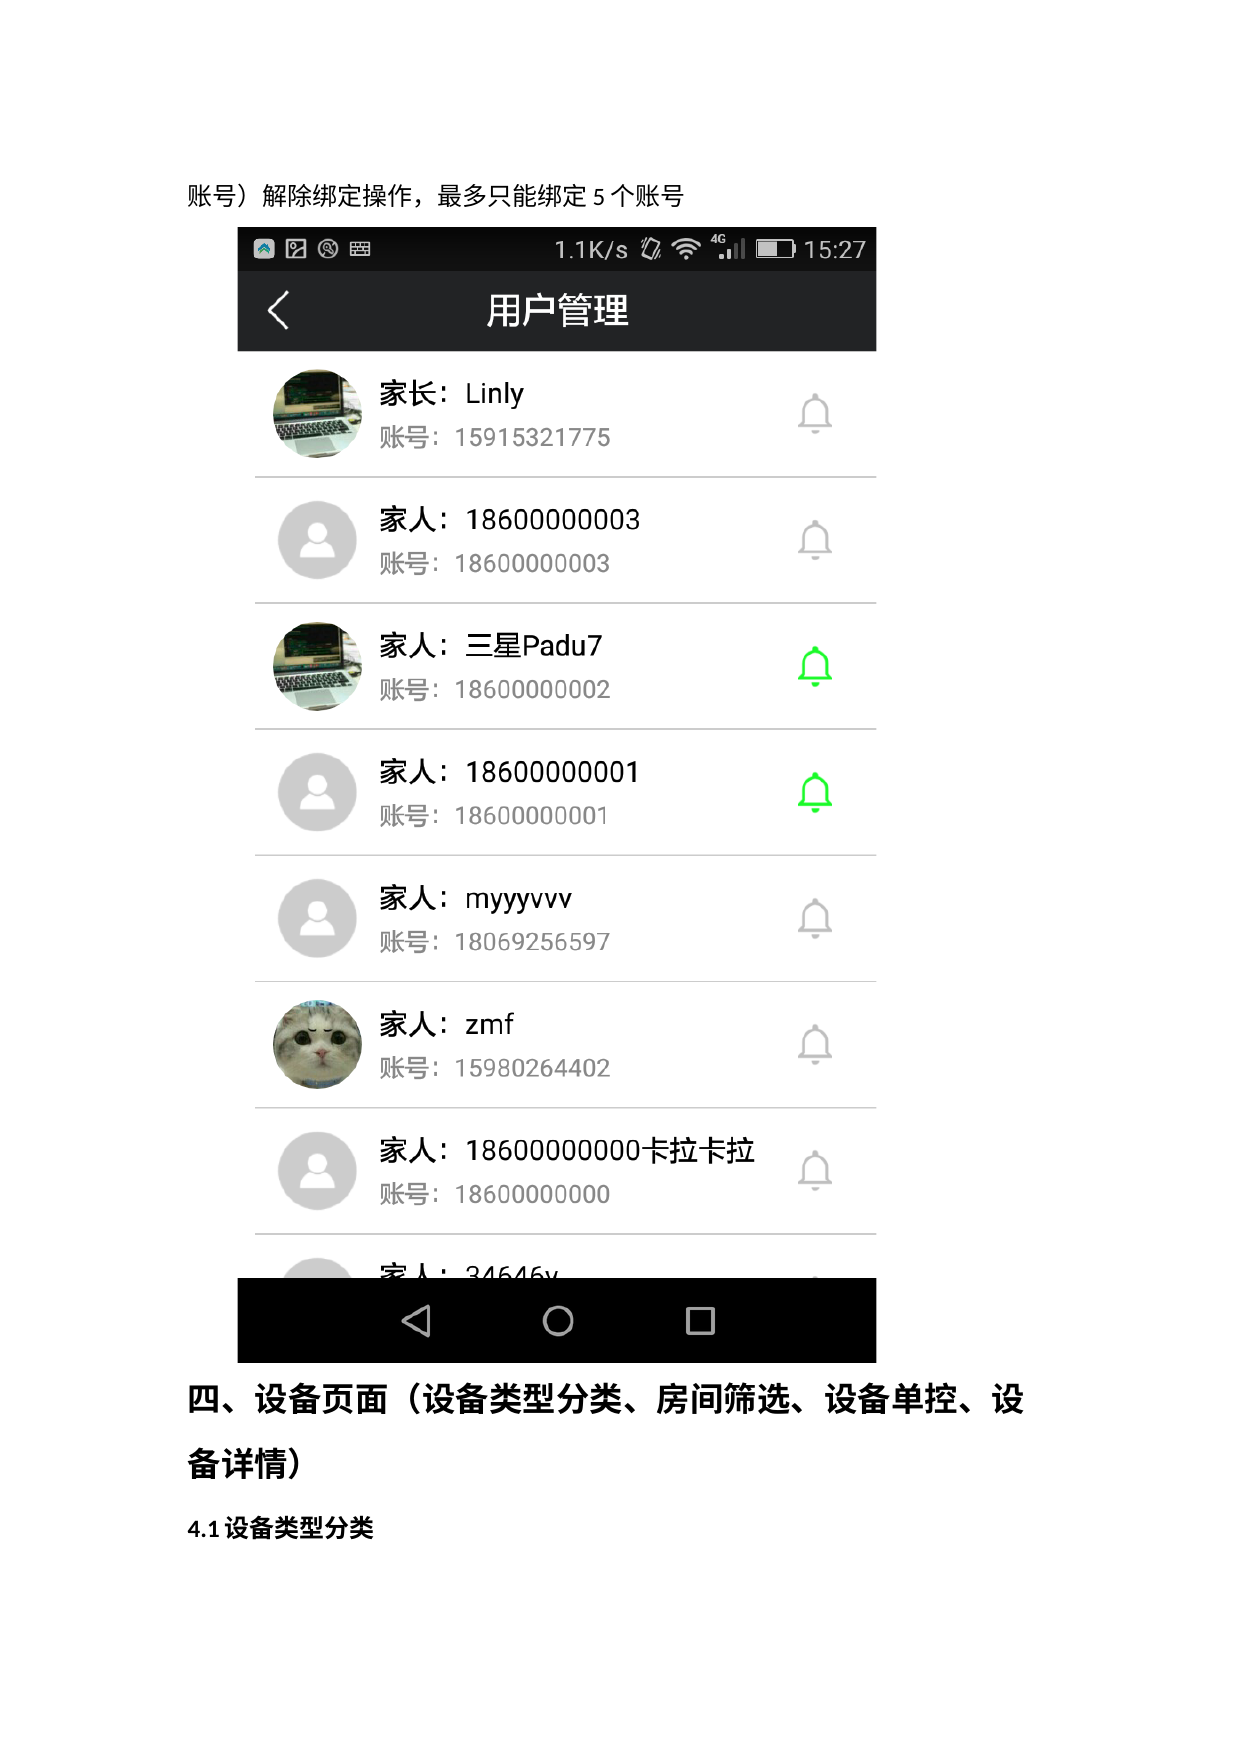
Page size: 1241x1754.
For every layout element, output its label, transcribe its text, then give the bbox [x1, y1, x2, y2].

list 四、设备页面（设备类型分类、房间筛选、设备单控、设备详情） [187, 1364, 1028, 1494]
picture [237, 227, 877, 1363]
list 4.1设备类型分类 [187, 1494, 1028, 1559]
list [187, 162, 1028, 227]
